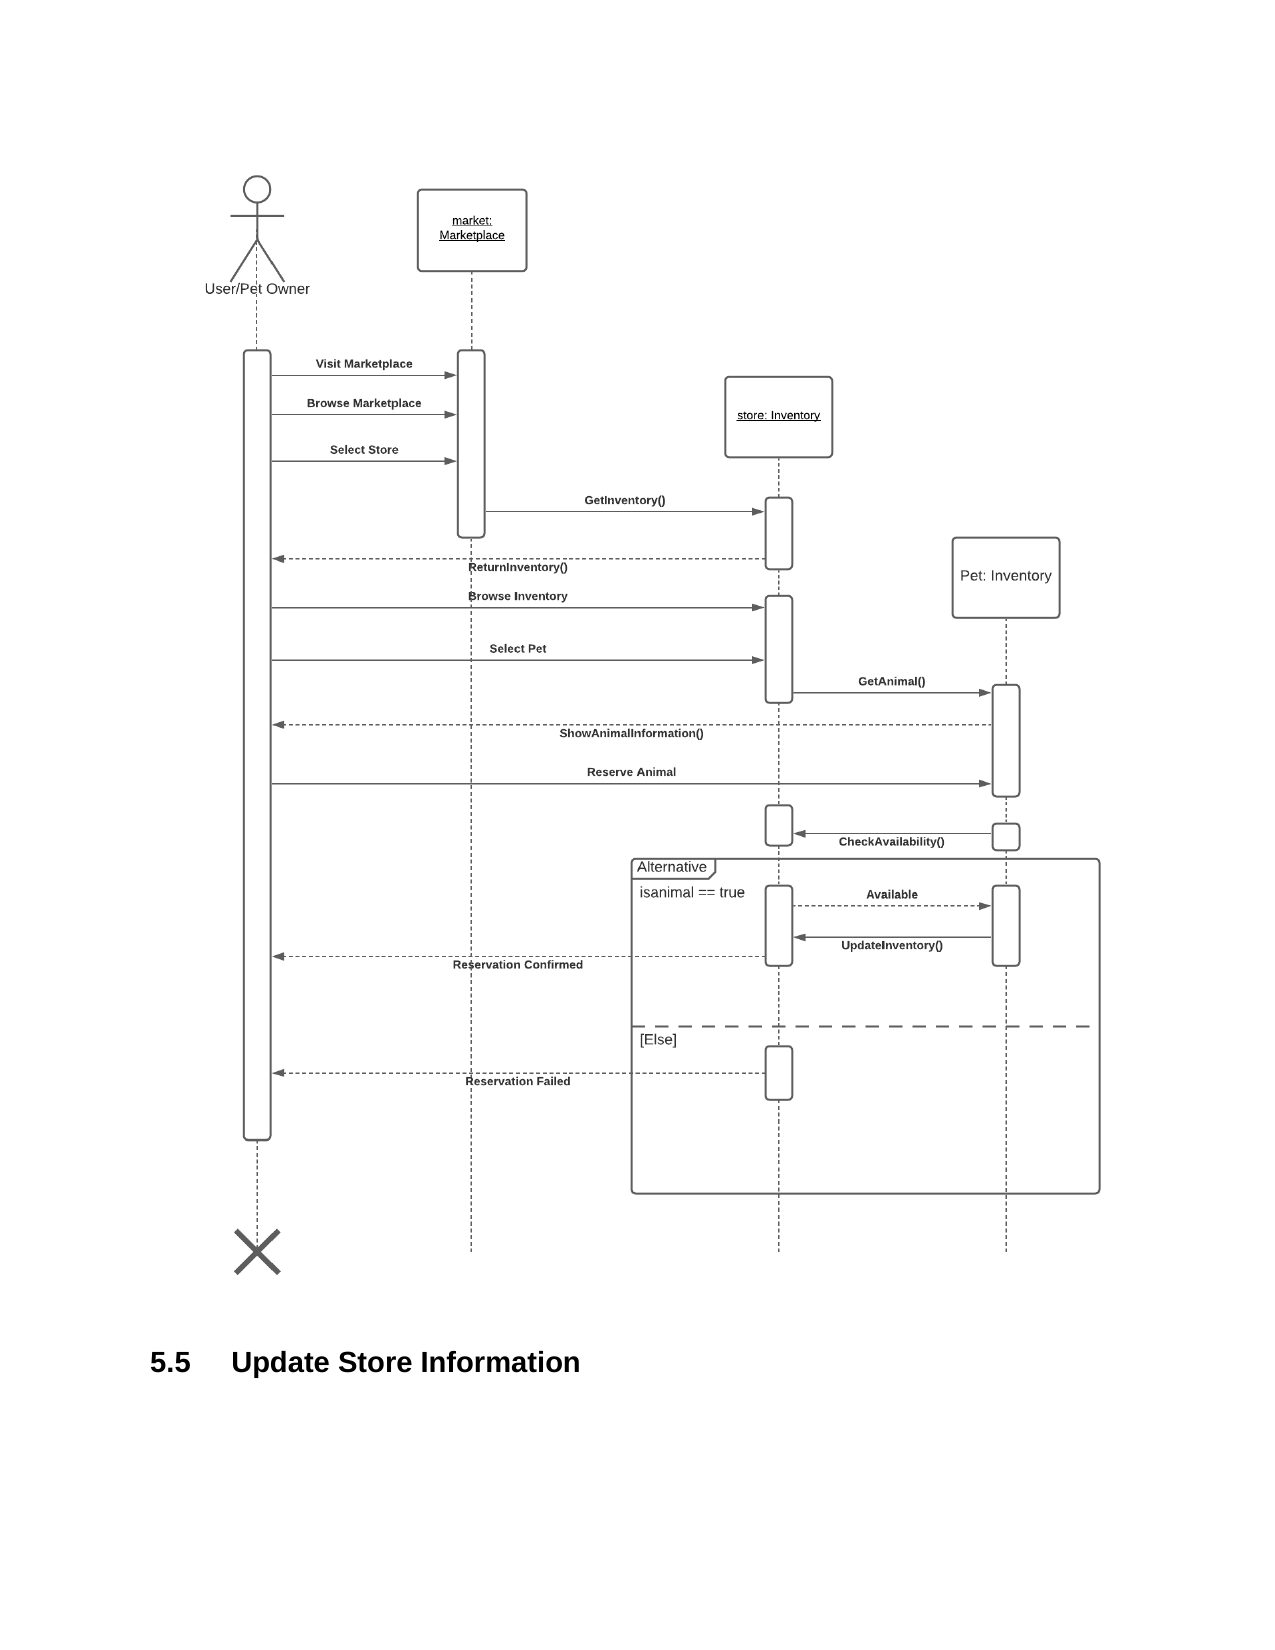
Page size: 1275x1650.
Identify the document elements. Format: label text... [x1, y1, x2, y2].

picture [150, 150, 1125, 1305]
subtitle 5.5 Update Store Information [150, 1346, 1125, 1379]
